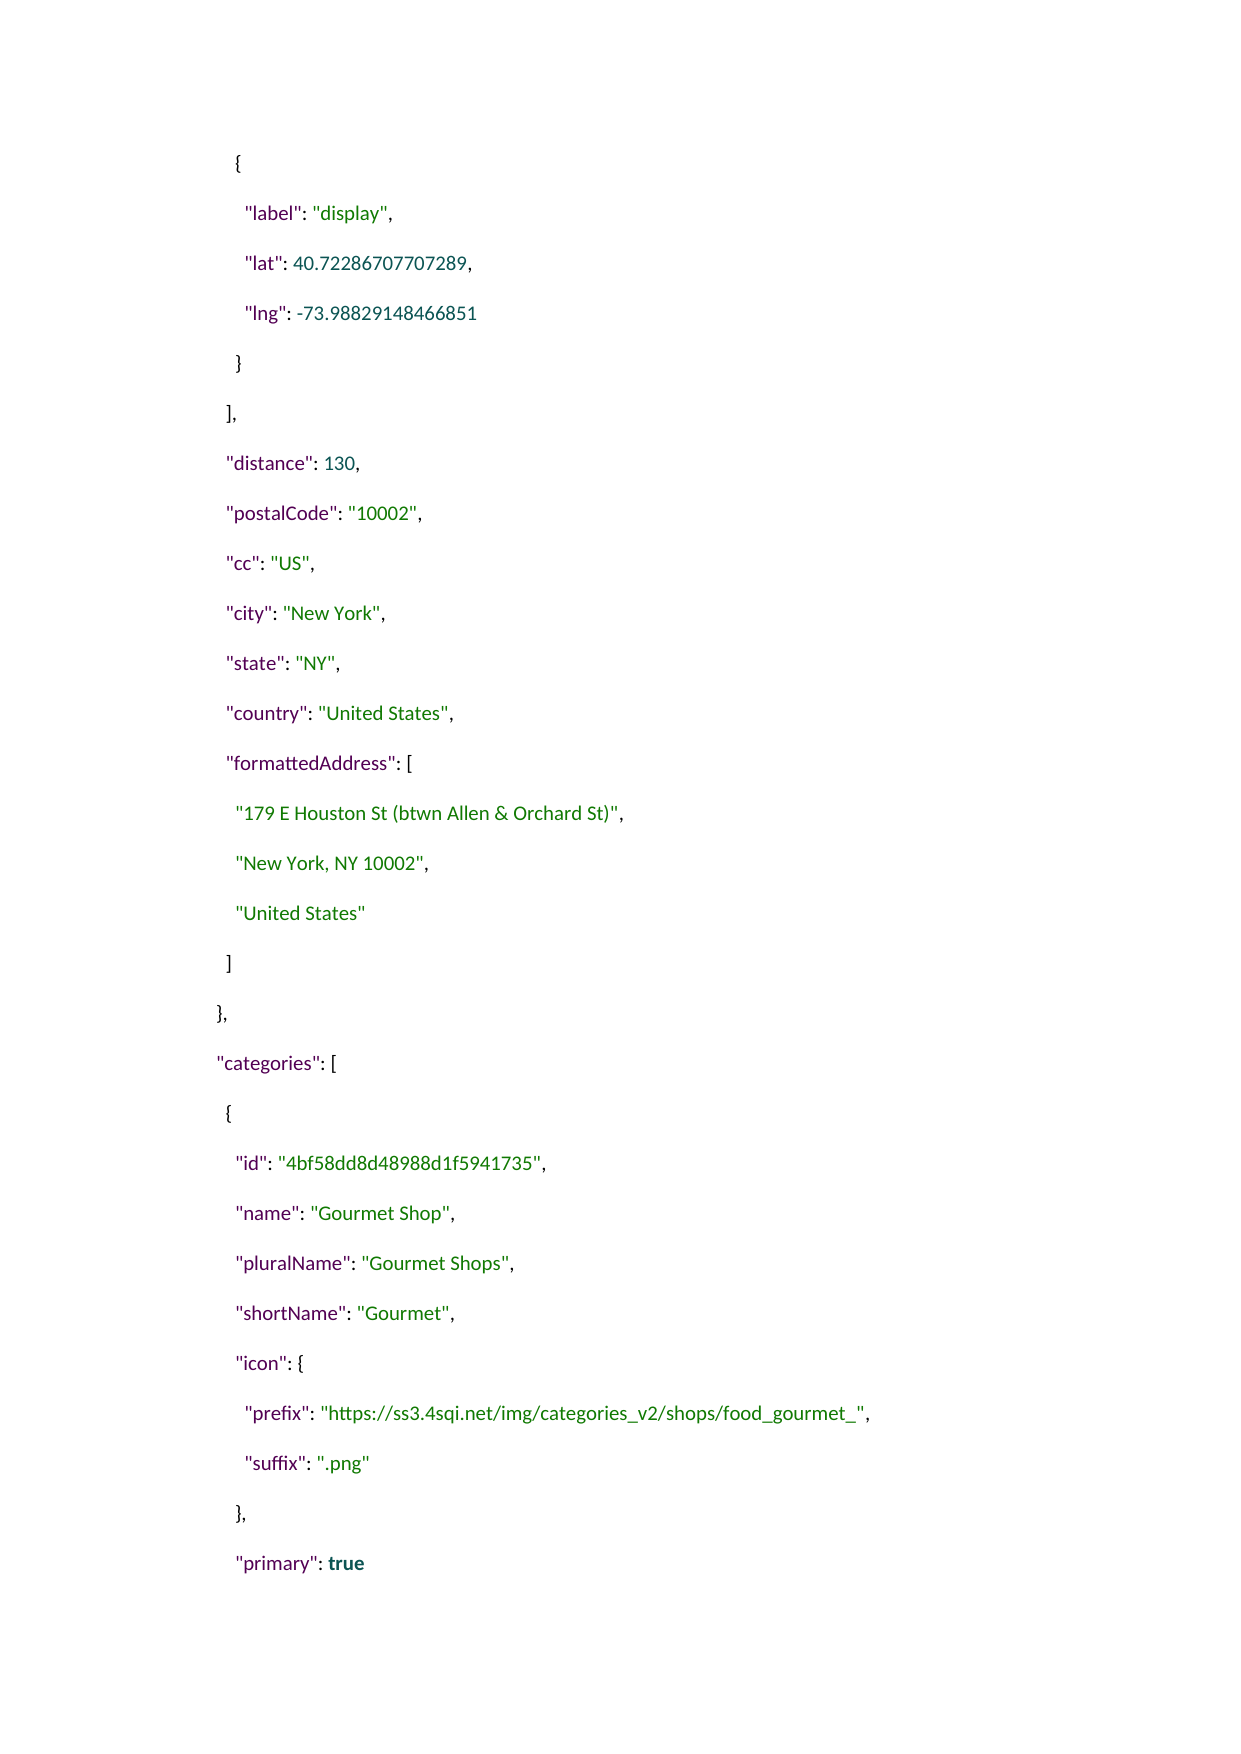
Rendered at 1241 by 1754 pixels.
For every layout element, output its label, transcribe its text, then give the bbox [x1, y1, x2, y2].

text "postalCode": "10002", [150, 500, 1090, 525]
text "prefix": "https://ss3.4sqi.net/img/categories_v2/shops/food_gourmet_", [150, 1400, 1090, 1425]
text "icon": { [150, 1350, 1090, 1375]
text "New York, NY 10002", [150, 850, 1090, 875]
text "pluralName": "Gourmet Shops", [150, 1250, 1090, 1275]
text "categories": [ [150, 1050, 1090, 1075]
text "shortName": "Gourmet", [150, 1300, 1090, 1325]
text "United States" [150, 900, 1090, 925]
text "cc": "US", [150, 550, 1090, 575]
text "id": "4bf58dd8d48988d1f5941735", [150, 1150, 1090, 1175]
text "lng": -73.98829148466851 [150, 300, 1090, 325]
text { [150, 1100, 1090, 1125]
text "city": "New York", [150, 600, 1090, 625]
text "state": "NY", [150, 650, 1090, 675]
text }, [150, 1500, 1090, 1525]
text "suffix": ".png" [150, 1450, 1090, 1475]
text "formattedAddress": [ [150, 750, 1090, 775]
text "179 E Houston St (btwn Allen & Orchard St)", [150, 800, 1090, 825]
text "distance": 130, [150, 450, 1090, 475]
text }, [150, 1000, 1090, 1025]
text "lat": 40.72286707707289, [150, 250, 1090, 275]
text } [150, 350, 1090, 375]
text ], [150, 400, 1090, 425]
text "primary": true [150, 1550, 1090, 1575]
text "country": "United States", [150, 700, 1090, 725]
text "label": "display", [150, 200, 1090, 225]
text "name": "Gourmet Shop", [150, 1200, 1090, 1225]
text { [150, 150, 1090, 175]
text ] [150, 950, 1090, 975]
